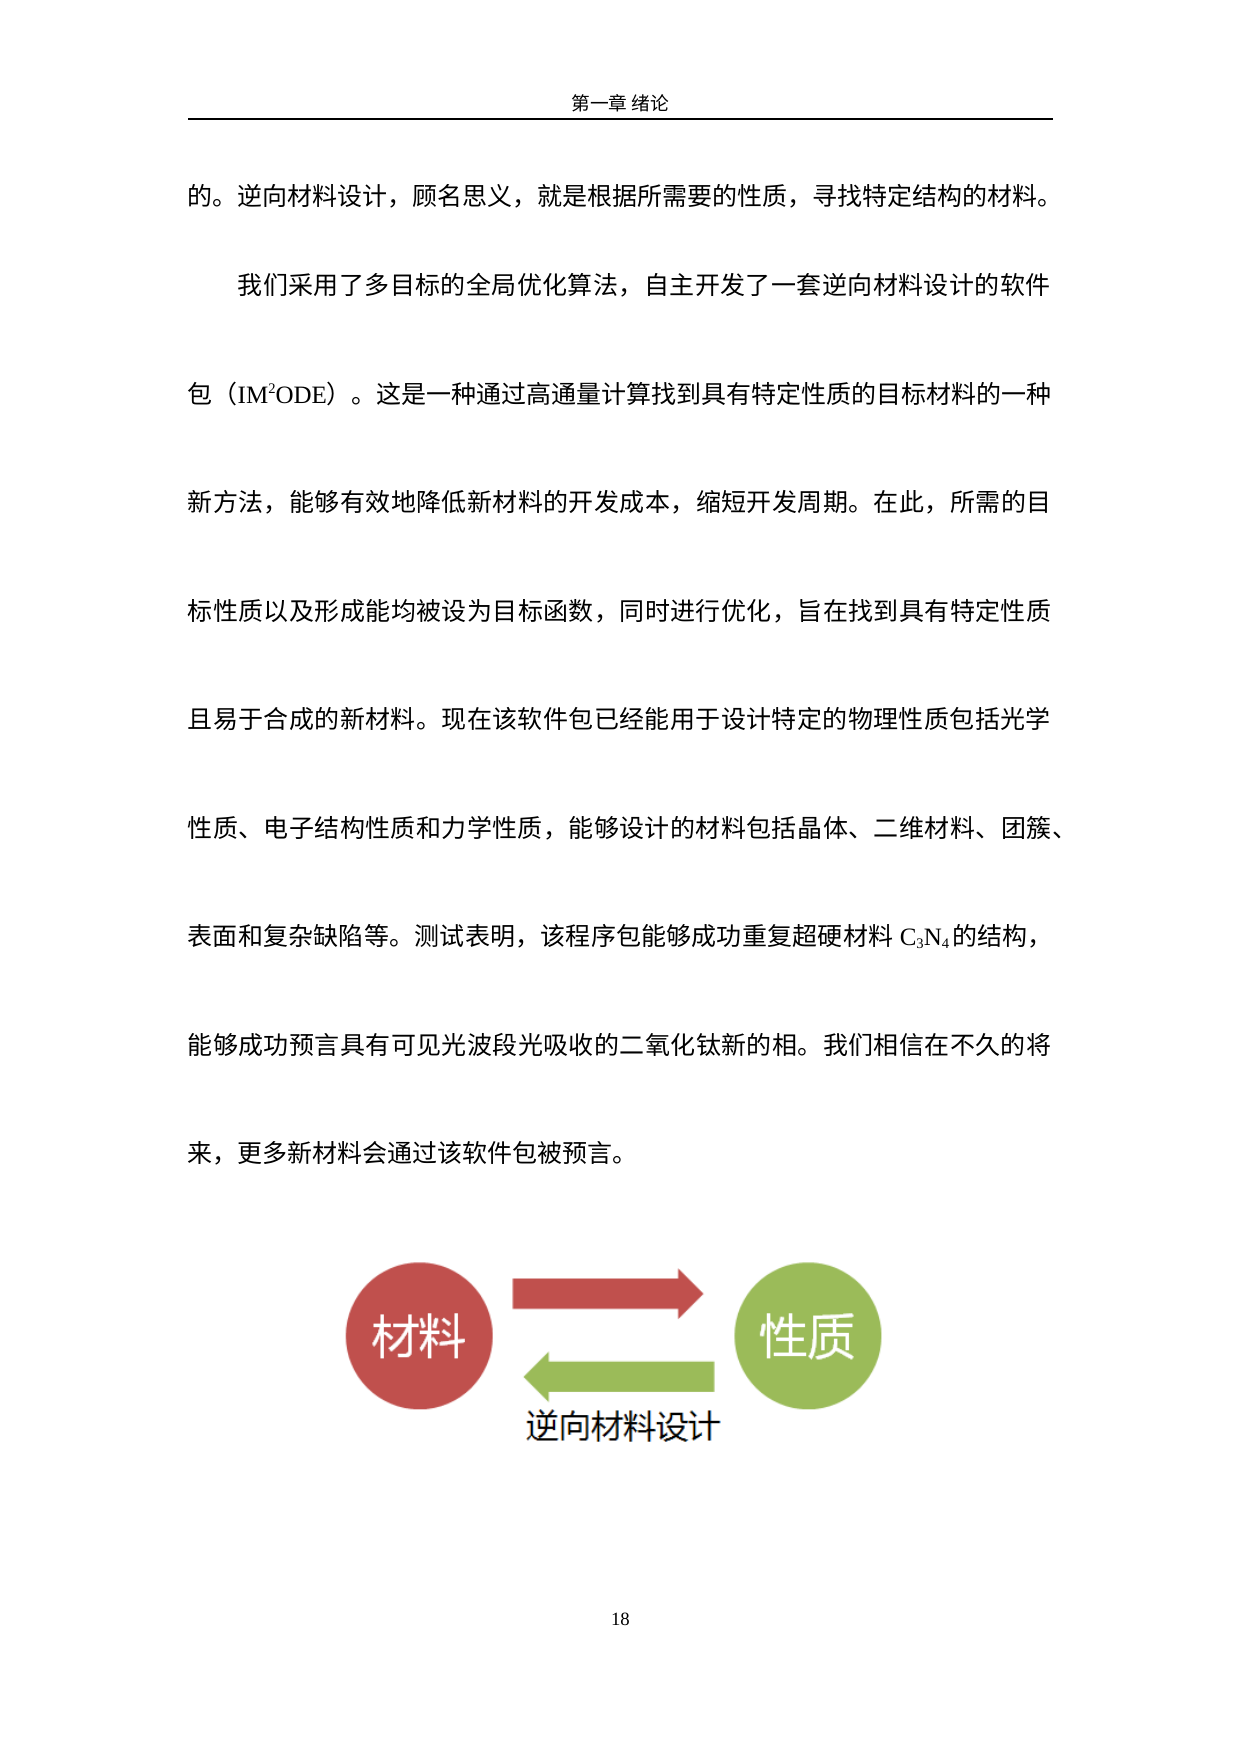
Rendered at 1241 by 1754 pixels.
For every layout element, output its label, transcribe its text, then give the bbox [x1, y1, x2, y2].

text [187, 162, 1053, 227]
picture [326, 1208, 915, 1517]
text 我们采用了多目标的全局优化算法，自主开发了一套逆向材料设计的软件包（IM2ODE）。这是一种通过高通量计算找到具有特定性质的目标材料的一种新方法，能够有效地降低新材料的开发成本，缩短开发周期。在此，所需的目标性质以及形成能均被设为目标函数，同时进行优化，旨在找到具有特定性质且易于合成的新材料。现在该软件包已经能用于设计特定的物理性质包括光学性质、电子结构性质和力学性质，能够设计的材料包括晶体、二维材料、团簇、表面和复杂缺陷等。测试表明，该程序包能够成功重复超硬材料C3N4的结构，能够成功预言具有可见光波段光吸收的二氧化钛新的相。我们相信在不久的将来，更多新材料会通过该软件包被预言。 [187, 251, 1053, 1184]
